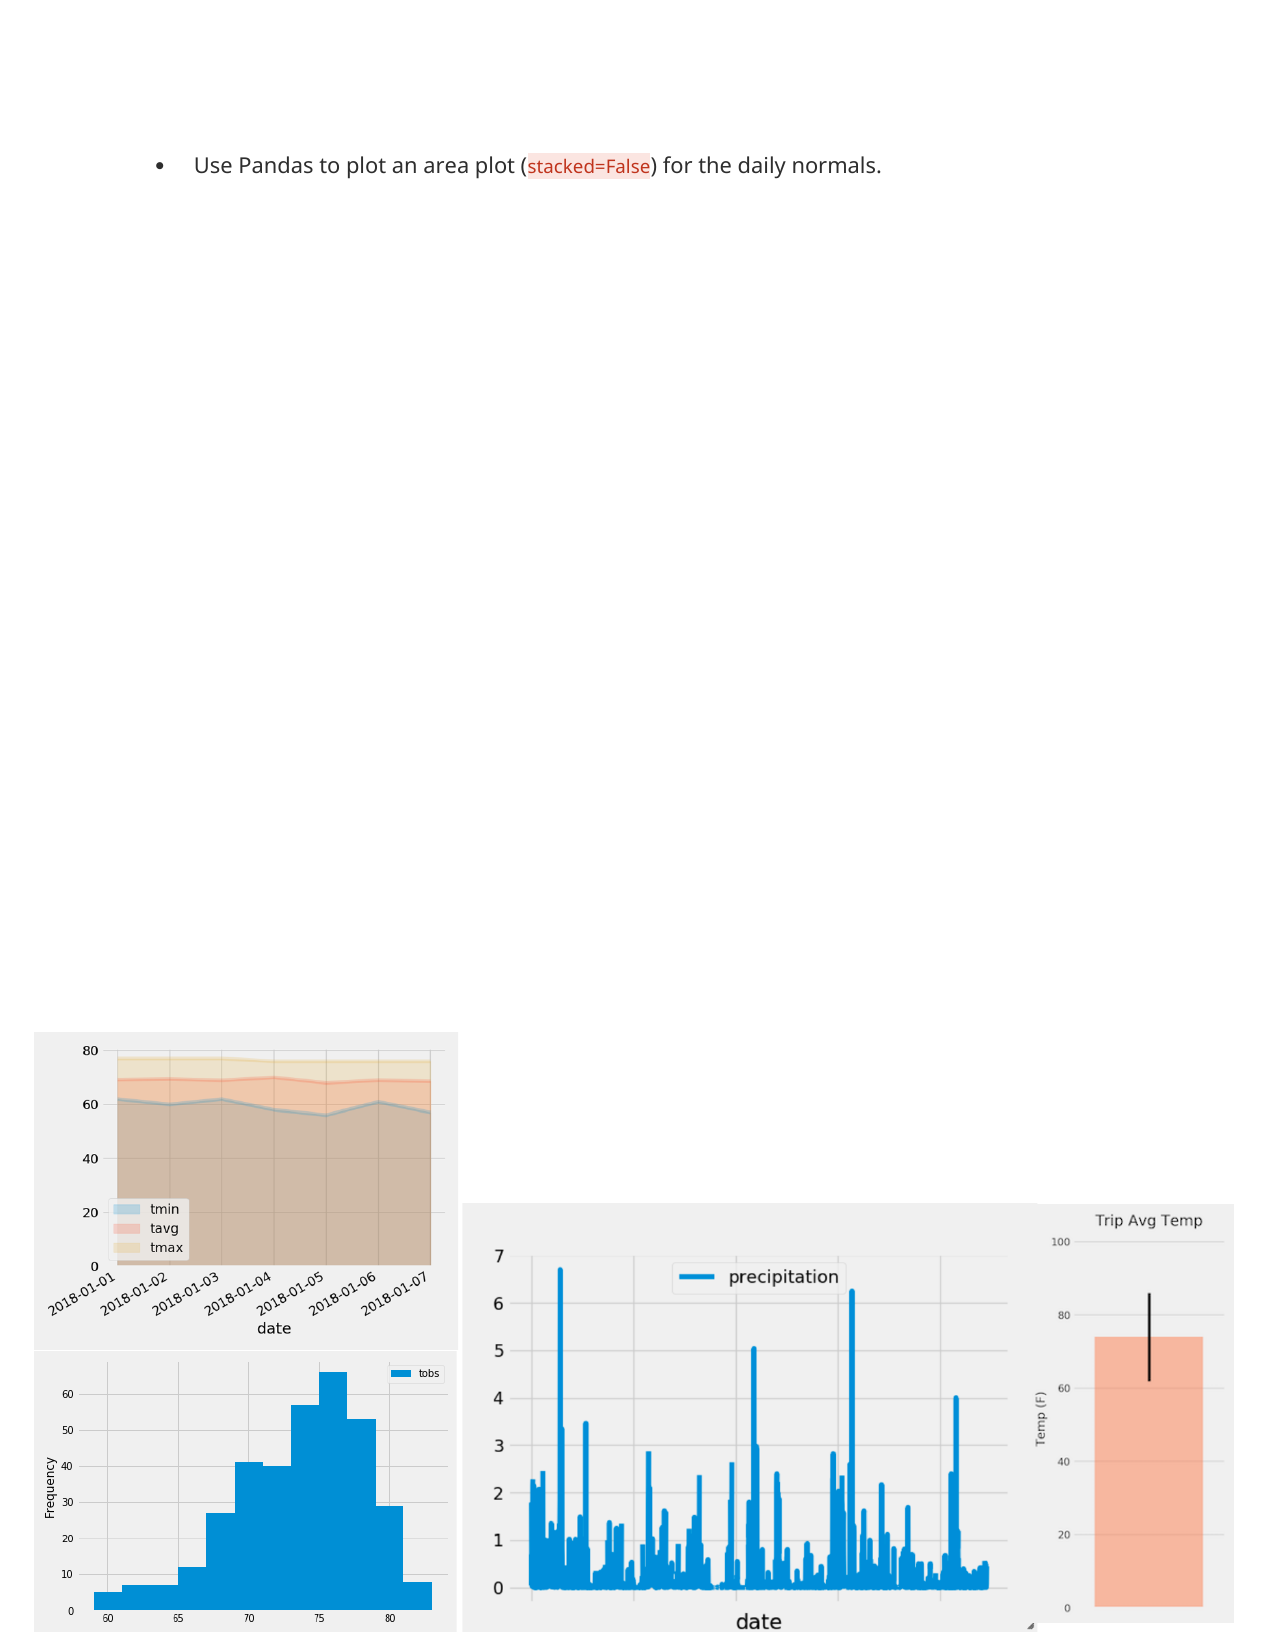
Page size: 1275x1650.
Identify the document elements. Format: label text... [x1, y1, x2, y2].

list Use Pandas to plot an area plot (stacked=False) for the daily normals. [156, 150, 1125, 180]
picture [34, 1351, 457, 1632]
picture [461, 1203, 1234, 1632]
picture [34, 1032, 458, 1350]
